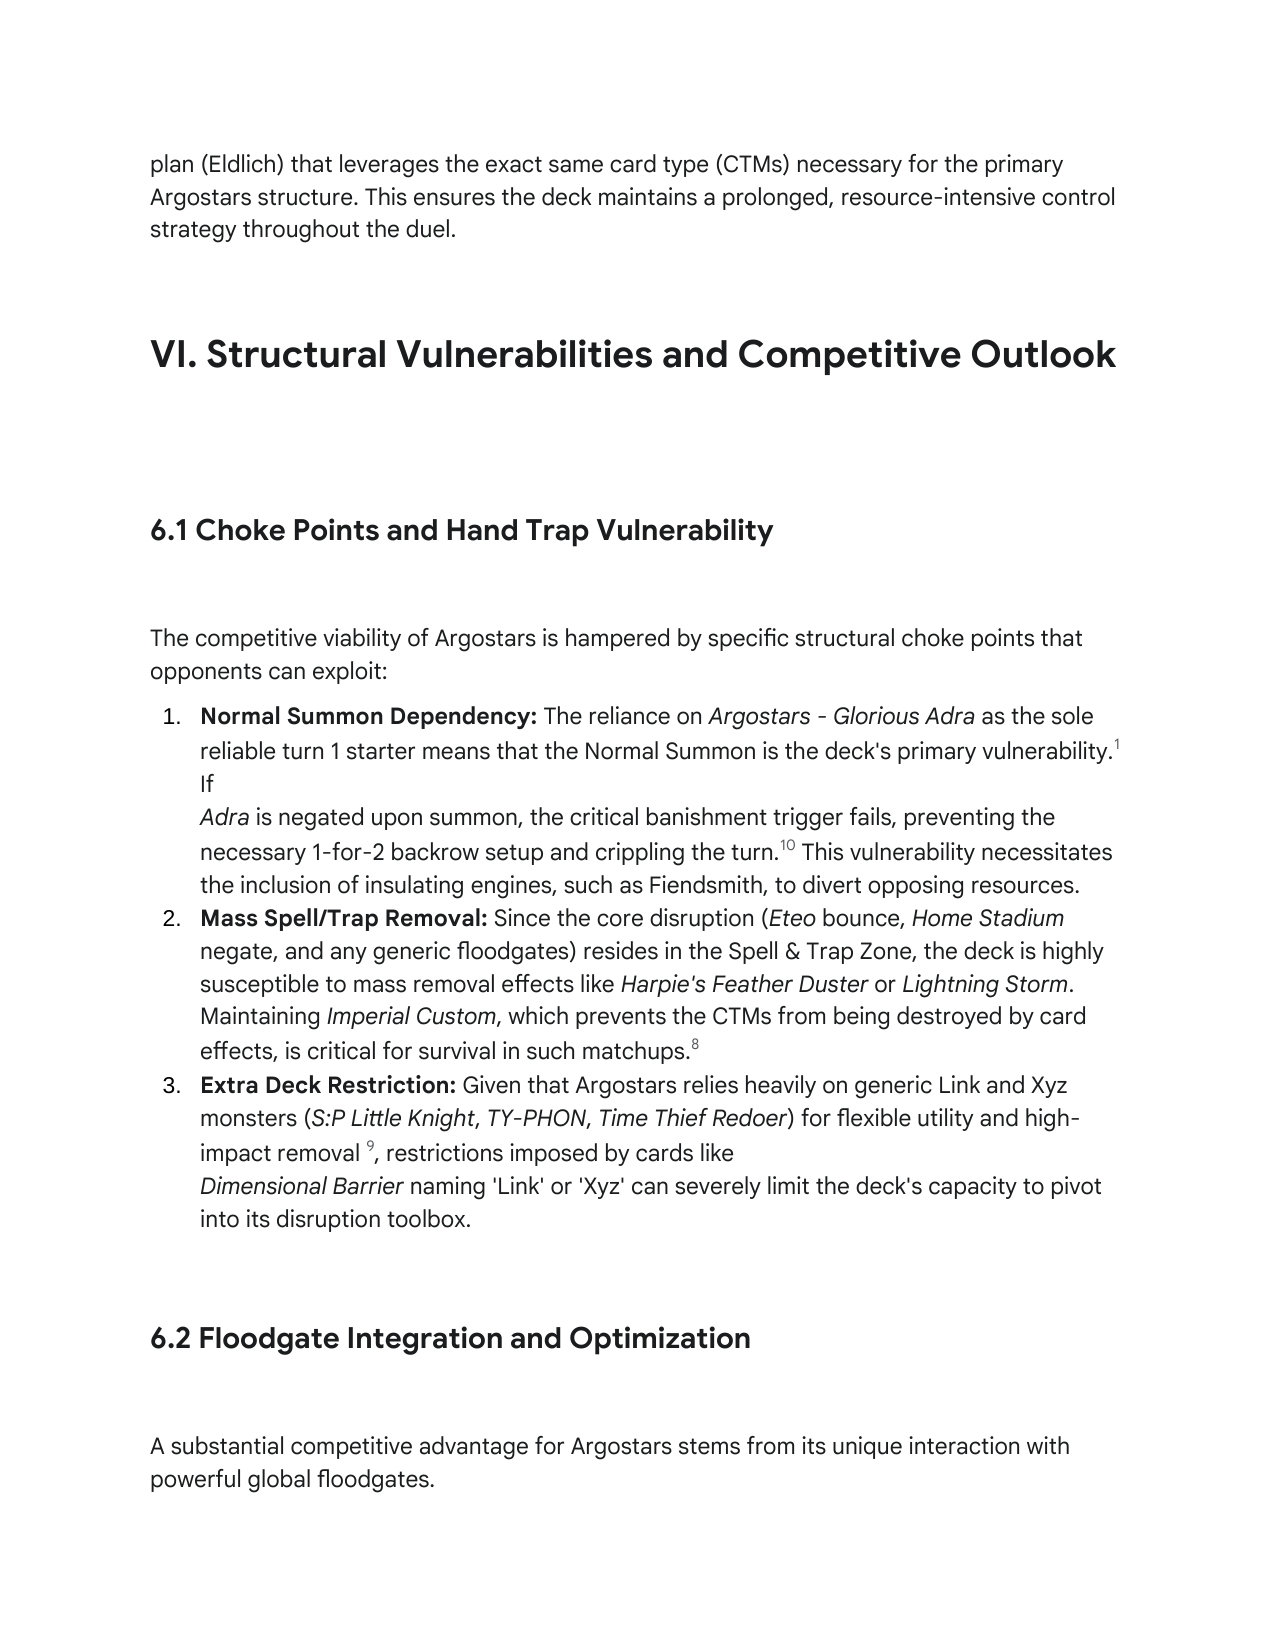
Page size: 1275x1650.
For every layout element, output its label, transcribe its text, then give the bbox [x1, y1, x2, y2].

subtitle VI. Structural Vulnerabilities and Competitive Outlook [150, 331, 1125, 378]
text The competitive viability of Argostars is hampered by specific structural choke points that opponents can exploit: [150, 624, 1125, 686]
subtitle 6.2 Floodgate Integration and Optimization [150, 1321, 1125, 1357]
text A substantial competitive advantage for Argostars stems from its unique interaction with powerful global floodgates. [150, 1432, 1125, 1494]
list Mass Spell/Trap Removal: Since the core disruption (Eteo bounce, Home Stadium negate, and any generic floodgates) resides in the Spell & Trap Zone, the deck is highly susceptible to mass removal effects like Harpie's Feather Duster or Lightning Storm. Maintaining Imperial Custom, which prevents the CTMs from being destroyed by card effects, is critical for survival in such matchups.8 [162, 904, 1125, 1067]
list Normal Summon Dependency: The reliance on Argostars - Glorious Adra as the sole reliable turn 1 starter means that the Normal Summon is the deck's primary vulnerability.1 If Adra is negated upon summon, the critical banishment trigger fails, preventing the necessary 1-for-2 backrow setup and crippling the turn.10 This vulnerability necessitates the inclusion of insulating engines, such as Fiendsmith, to divert opposing resources. [162, 702, 1125, 900]
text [150, 150, 1125, 244]
list Extra Deck Restriction: Given that Argostars relies heavily on generic Link and Xyz monsters (S:P Little Knight, TY-PHON, Time Thief Redoer) for flexible utility and high-impact removal 9, restrictions imposed by cards like Dimensional Barrier naming 'Link' or 'Xyz' can severely limit the deck's capacity to pivot into its disruption toolbox. [162, 1071, 1125, 1234]
subtitle 6.1 Choke Points and Hand Trap Vulnerability [150, 512, 1125, 549]
